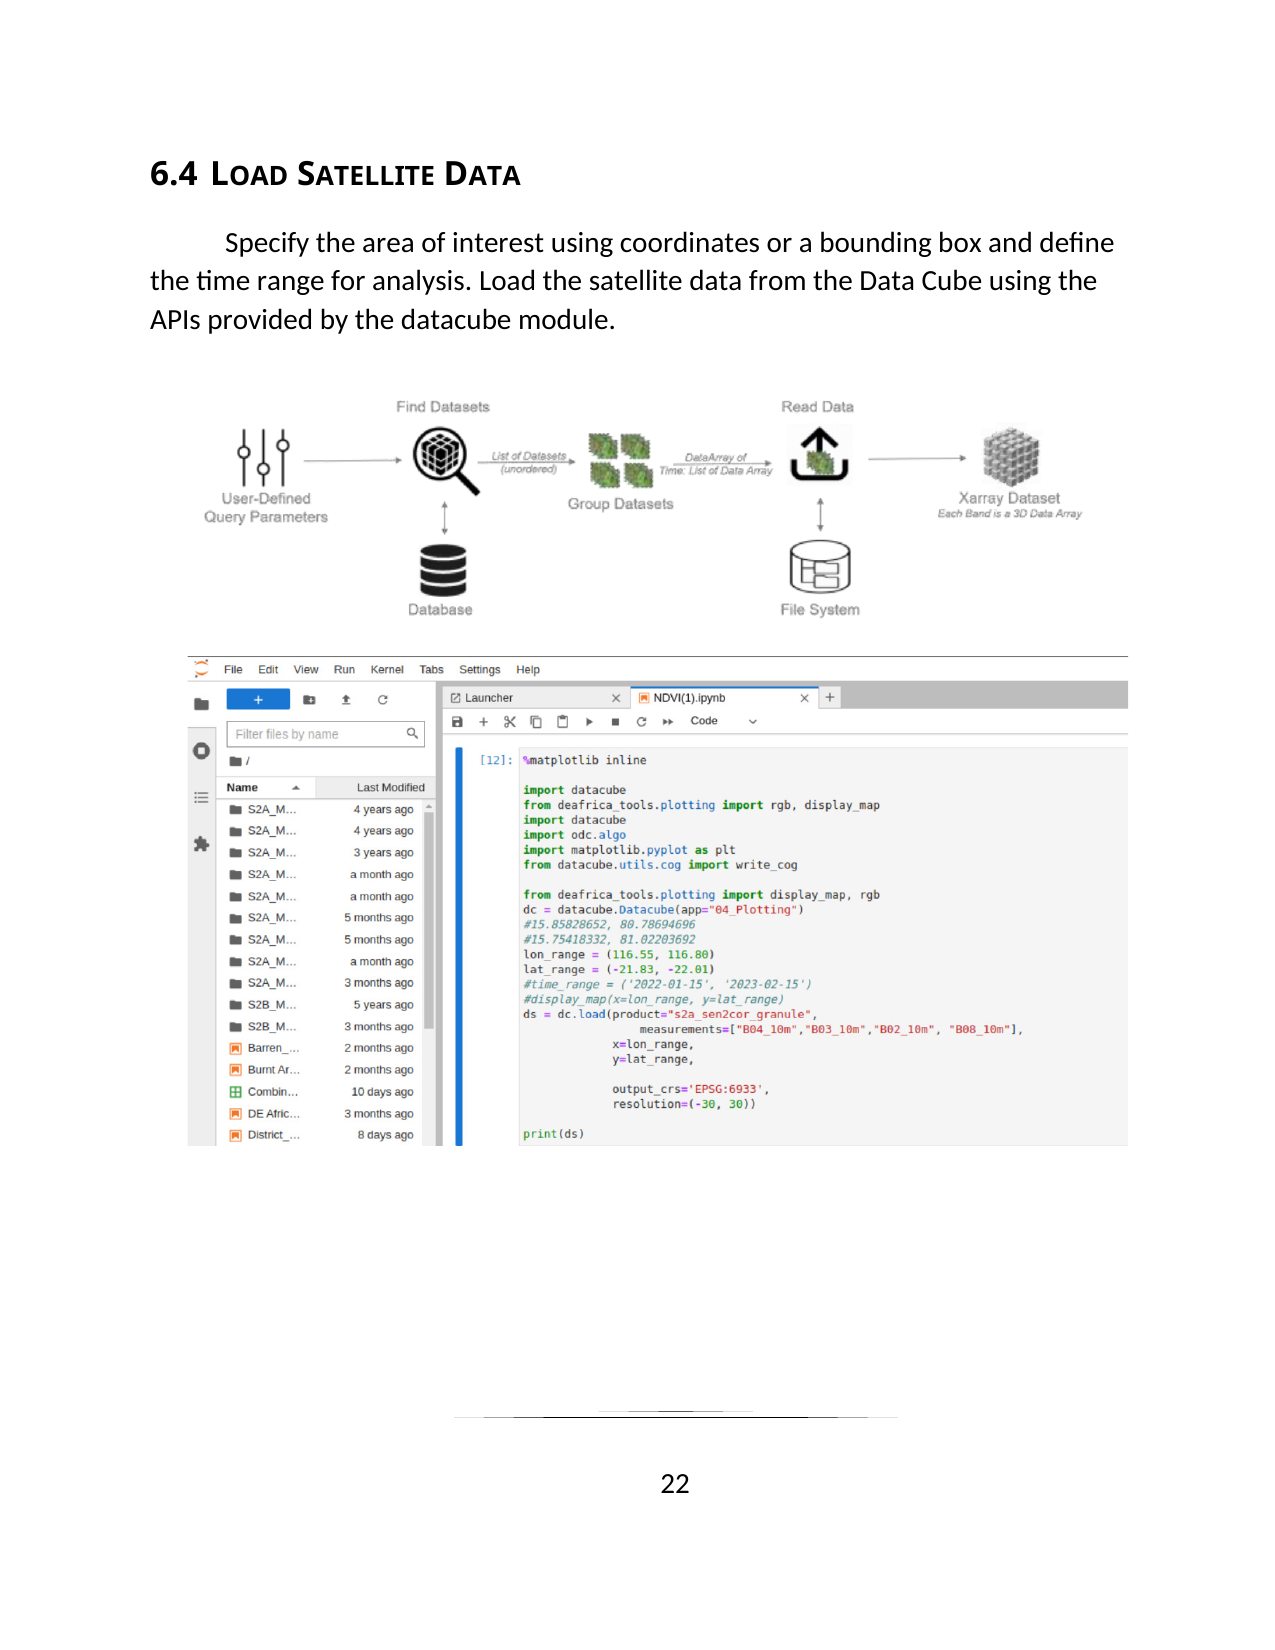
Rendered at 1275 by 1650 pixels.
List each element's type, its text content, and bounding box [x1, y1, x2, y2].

picture [159, 377, 1100, 634]
text Specify the area of interest using coordinates or a bounding box and define the time range for analysis. Load the satellite data from the Data Cube using the APIs provided by the datacube module. [150, 224, 1125, 336]
picture [187, 656, 1129, 1146]
subtitle Load Satellite Data [150, 150, 1125, 195]
